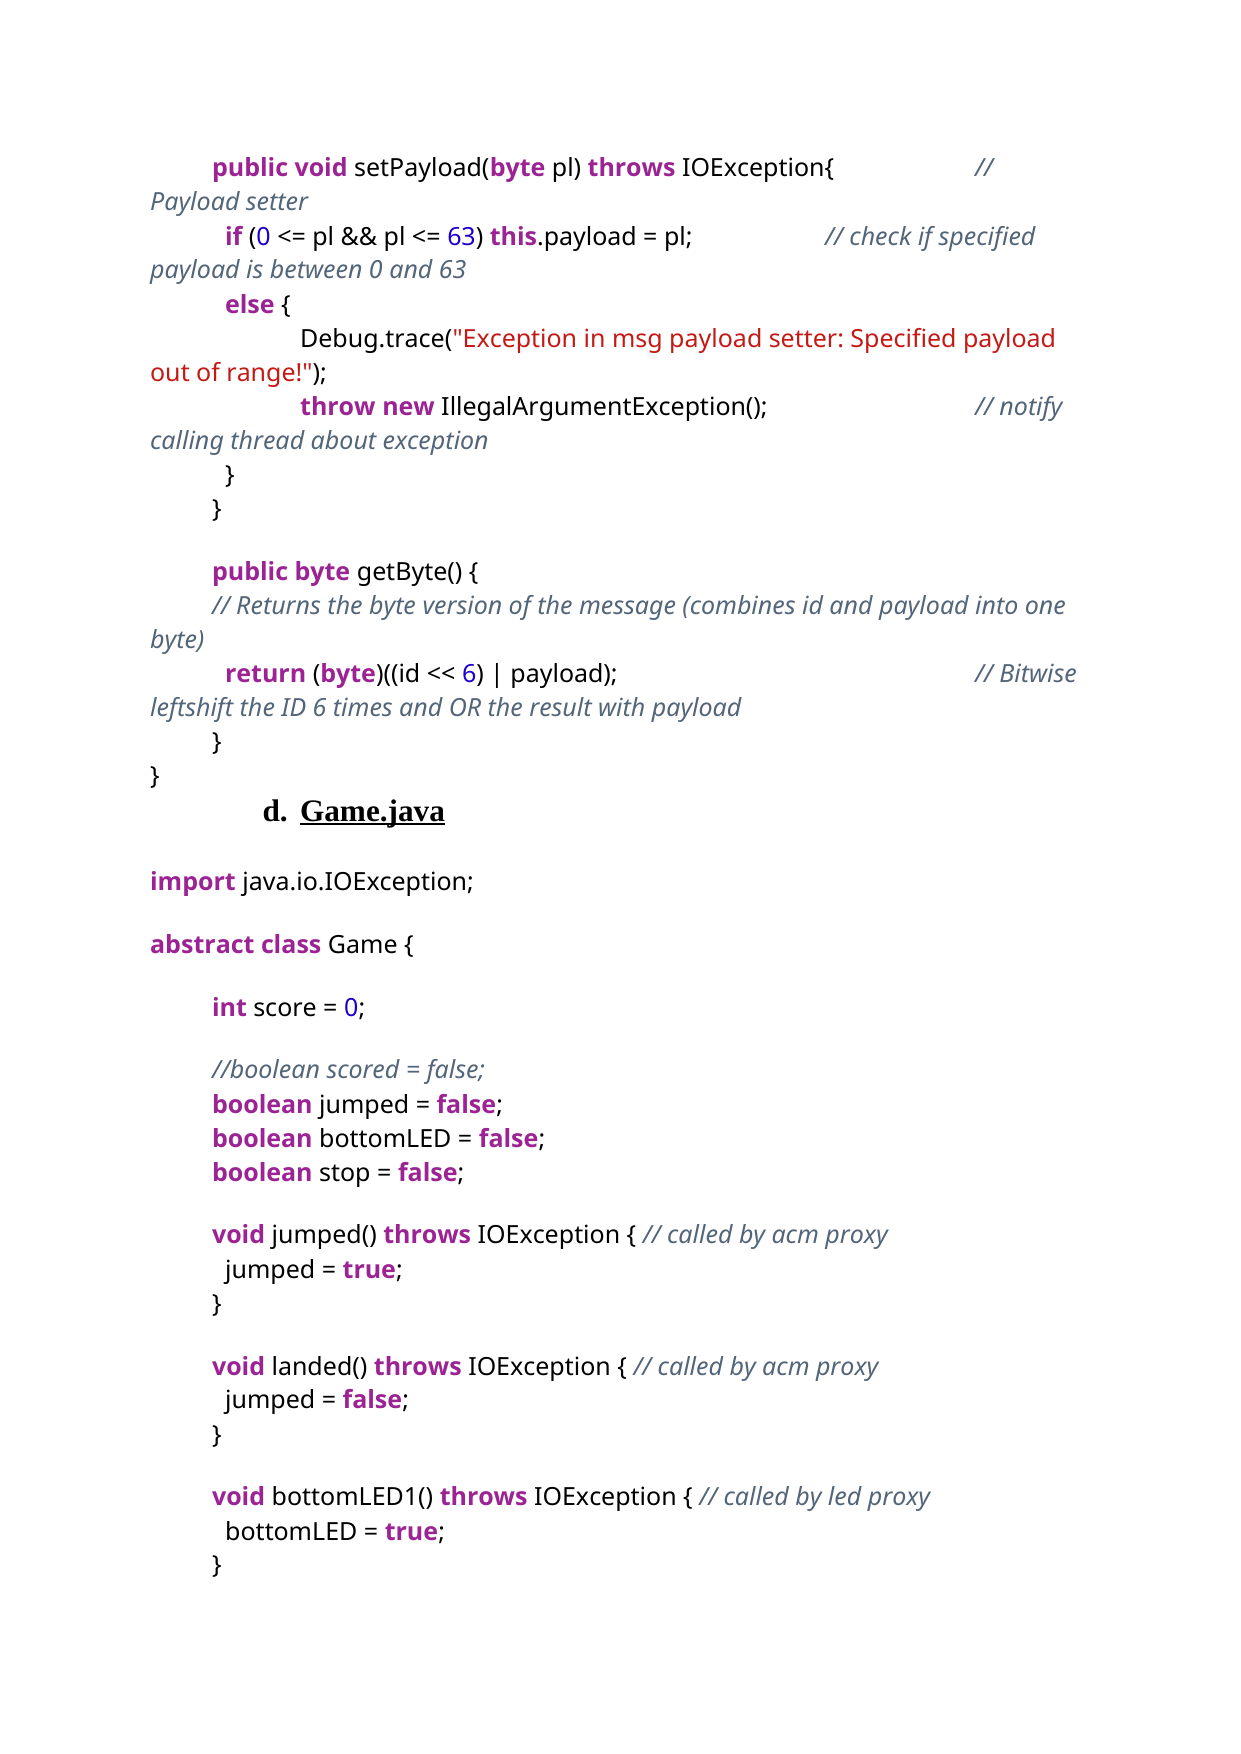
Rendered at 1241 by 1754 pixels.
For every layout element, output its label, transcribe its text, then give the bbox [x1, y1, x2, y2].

text if (0 <= pl && pl <= 63) this.payload = pl; // check if specified payload is between 0 and 63 [150, 218, 1090, 286]
text Debug.trace("Exception in msg payload setter: Specified payload out of range!"); [150, 320, 1090, 388]
text } [150, 758, 1090, 792]
text boolean jumped = false; [150, 1086, 1090, 1120]
text bottomLED = true; [150, 1513, 1090, 1547]
text } [150, 1547, 1090, 1581]
text boolean stop = false; [150, 1154, 1090, 1188]
text abstract class Game { [150, 927, 1090, 961]
text //boolean scored = false; [150, 1052, 1090, 1086]
text void jumped() throws IOException { // called by acm proxy [150, 1217, 1090, 1251]
text else { [150, 286, 1090, 320]
text return (byte)((id << 6) | payload); // Bitwise leftshift the ID 6 times and OR the result with payload [150, 656, 1090, 724]
text } [150, 1416, 1090, 1450]
text } [150, 724, 1090, 758]
text public void setPayload(byte pl) throws IOException{ // Payload setter [150, 150, 1090, 218]
text public byte getByte() { // Returns the byte version of the message (combines id and payload into one byte) [150, 553, 1090, 656]
text import java.io.IOException; [150, 864, 1090, 898]
text void bottomLED1() throws IOException { // called by led proxy [150, 1479, 1090, 1513]
text throw new IllegalArgumentException(); // notify calling thread about exception [150, 388, 1090, 457]
text } [150, 1285, 1090, 1319]
text } [150, 457, 1090, 491]
text boolean bottomLED = false; [150, 1120, 1090, 1154]
list Game.java [262, 792, 1090, 828]
text void landed() throws IOException { // called by acm proxy [150, 1348, 1090, 1382]
text jumped = false; [150, 1382, 1090, 1416]
text int score = 0; [150, 989, 1090, 1023]
text } [150, 491, 1090, 525]
text jumped = true; [150, 1251, 1090, 1285]
